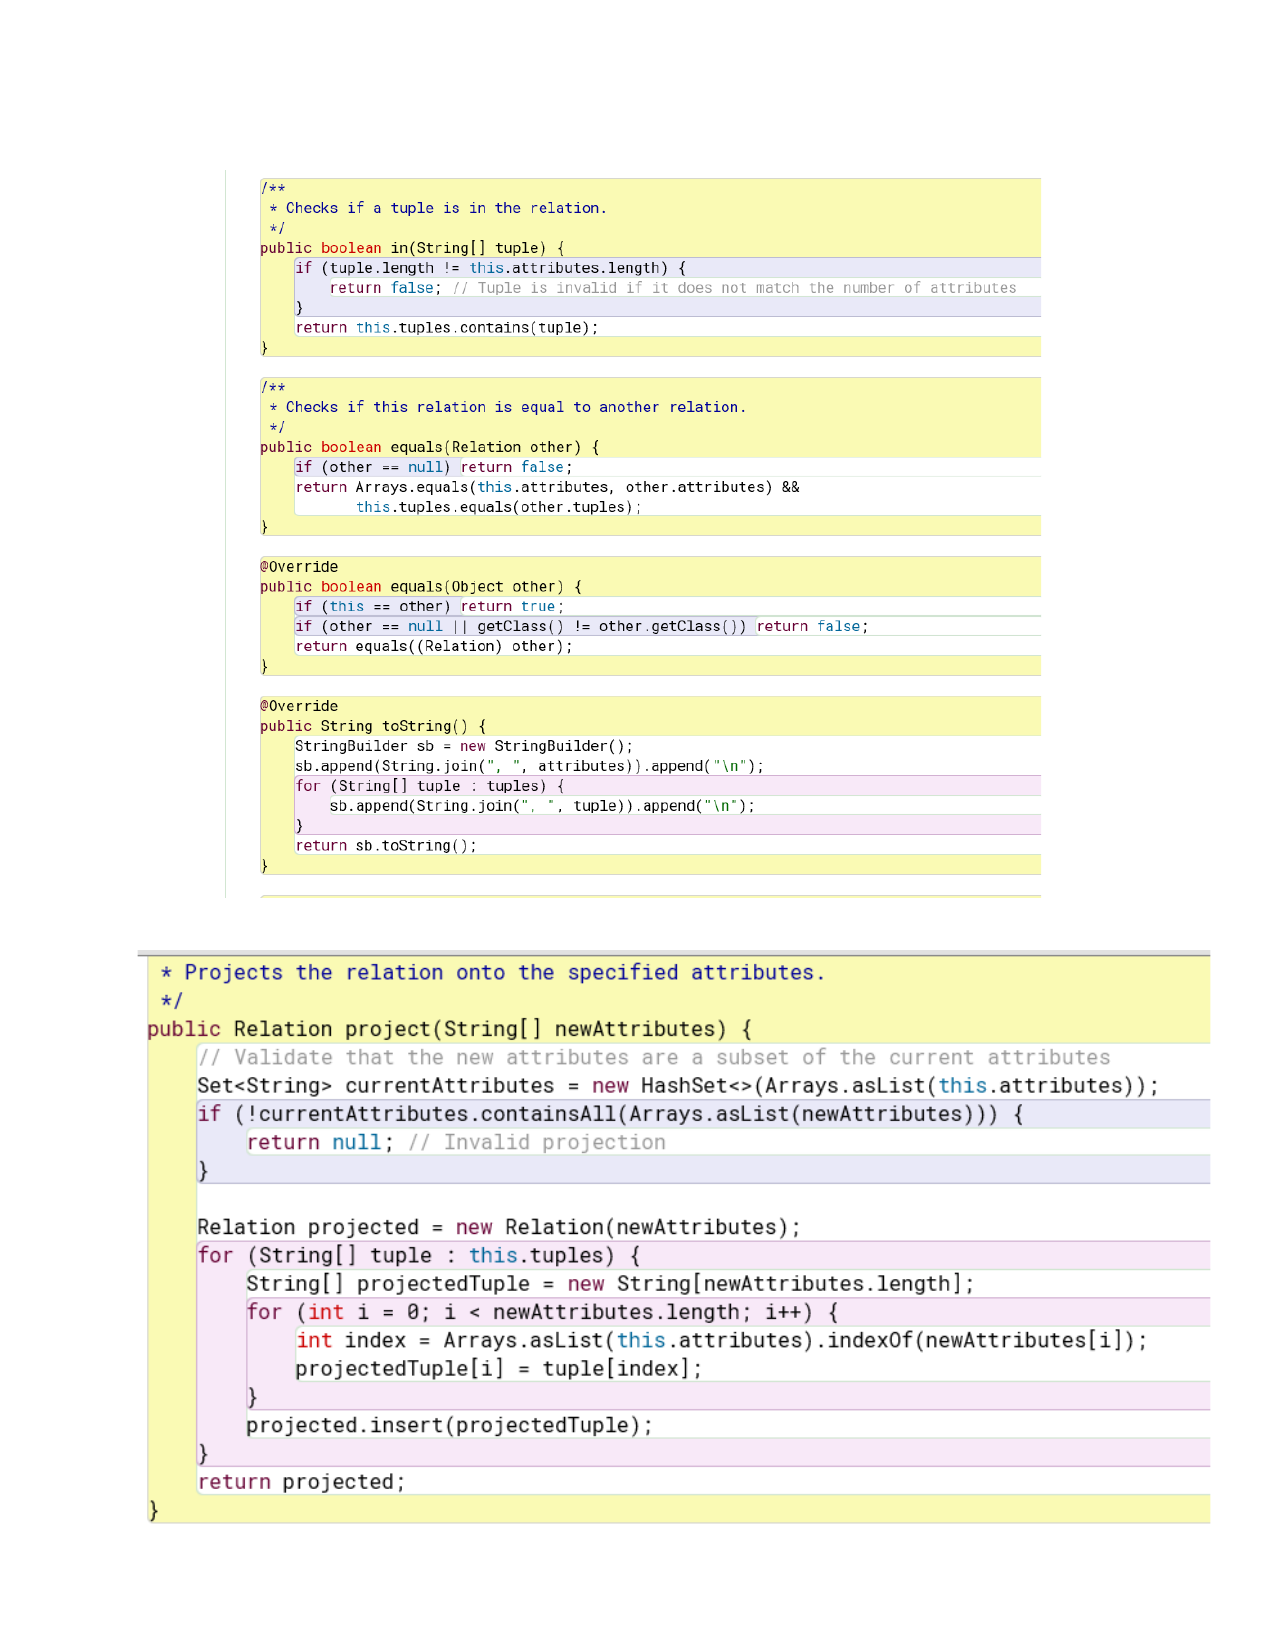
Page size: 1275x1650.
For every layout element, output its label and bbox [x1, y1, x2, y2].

picture [225, 170, 1042, 898]
picture [137, 950, 1211, 1534]
